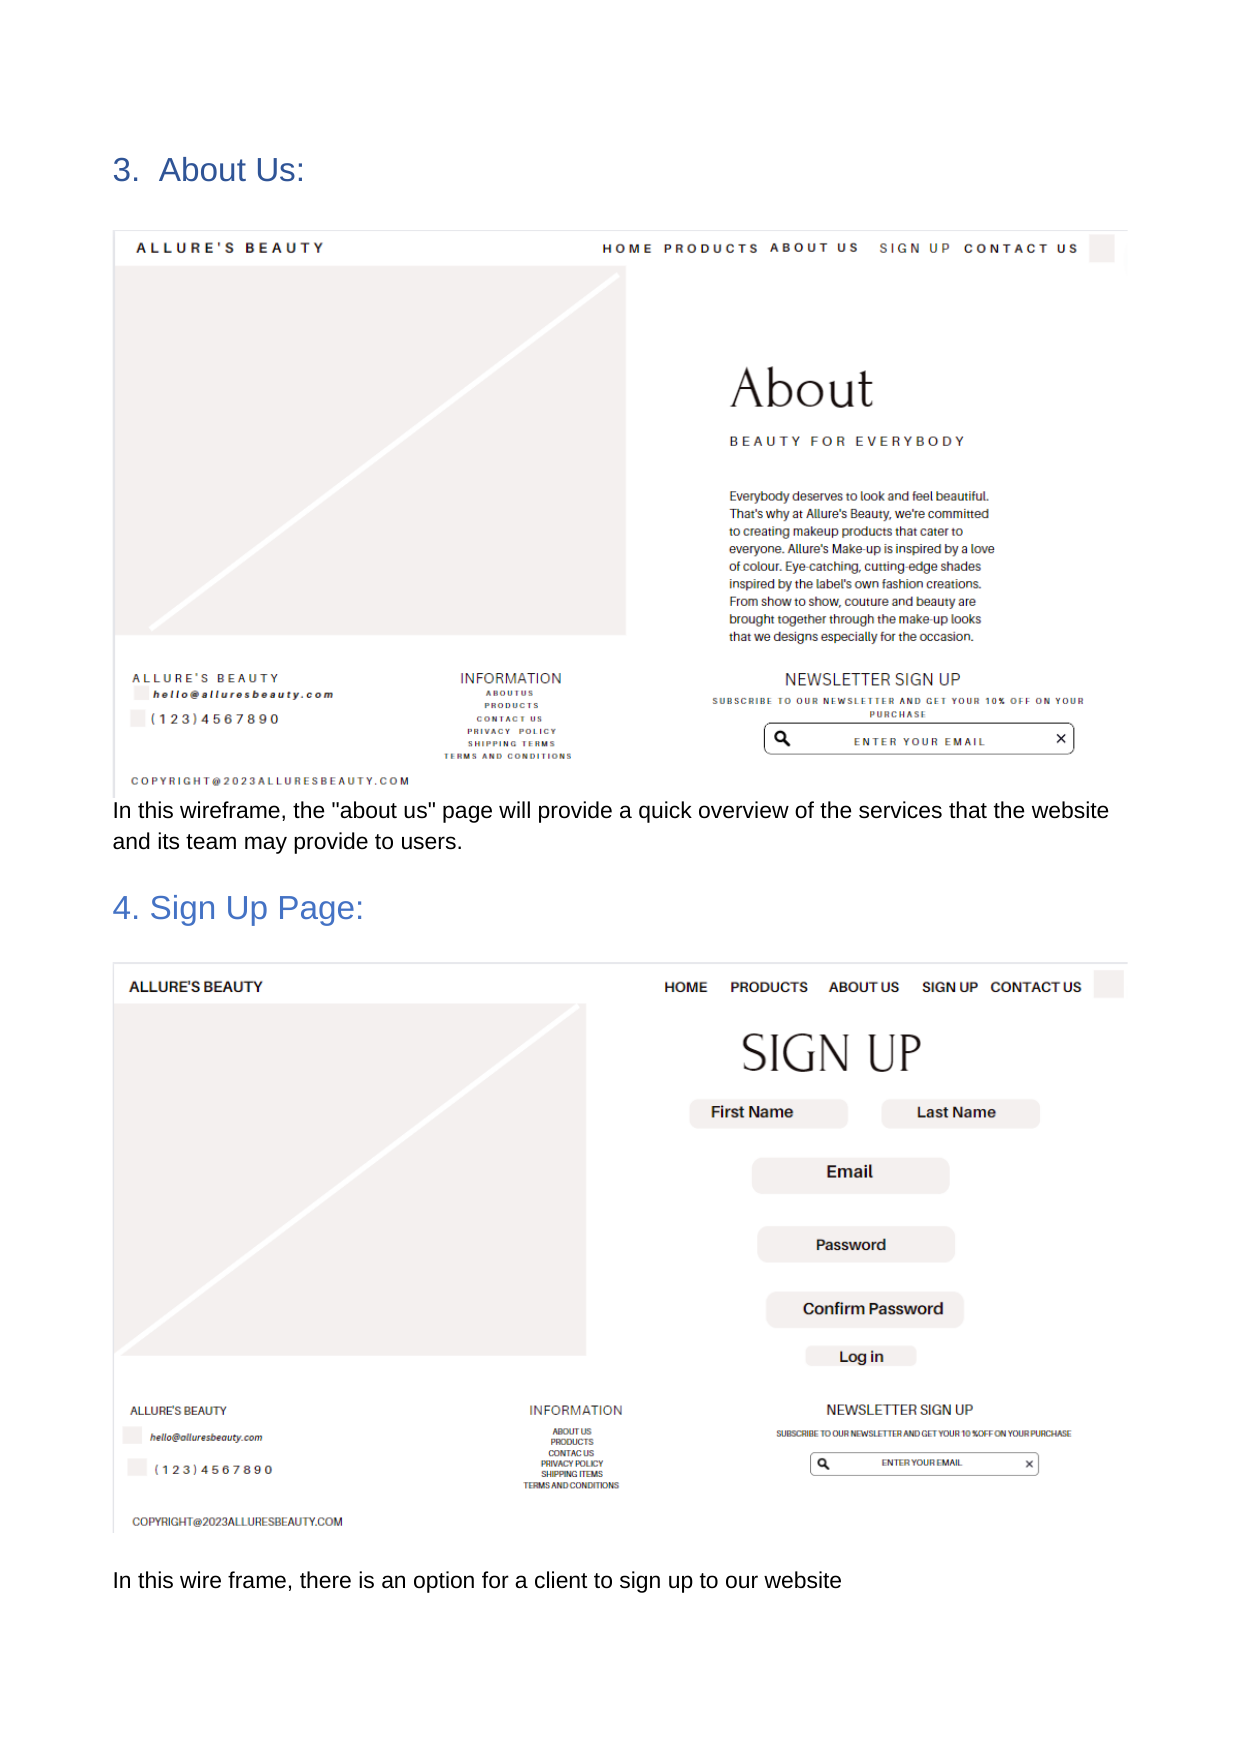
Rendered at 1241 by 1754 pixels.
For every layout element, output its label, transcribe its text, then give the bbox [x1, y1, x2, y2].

picture [112, 962, 1128, 1533]
picture [112, 230, 1128, 798]
subtitle 3. About Us: [112, 150, 1128, 188]
text In this wireframe, the "about us" page will provide a quick overview of the services that the website and its team may provide to users. [112, 798, 1128, 854]
text 4. Sign Up Page: [112, 888, 1128, 927]
text In this wire frame, there is an option for a client to sign up to our website [112, 1567, 1128, 1593]
